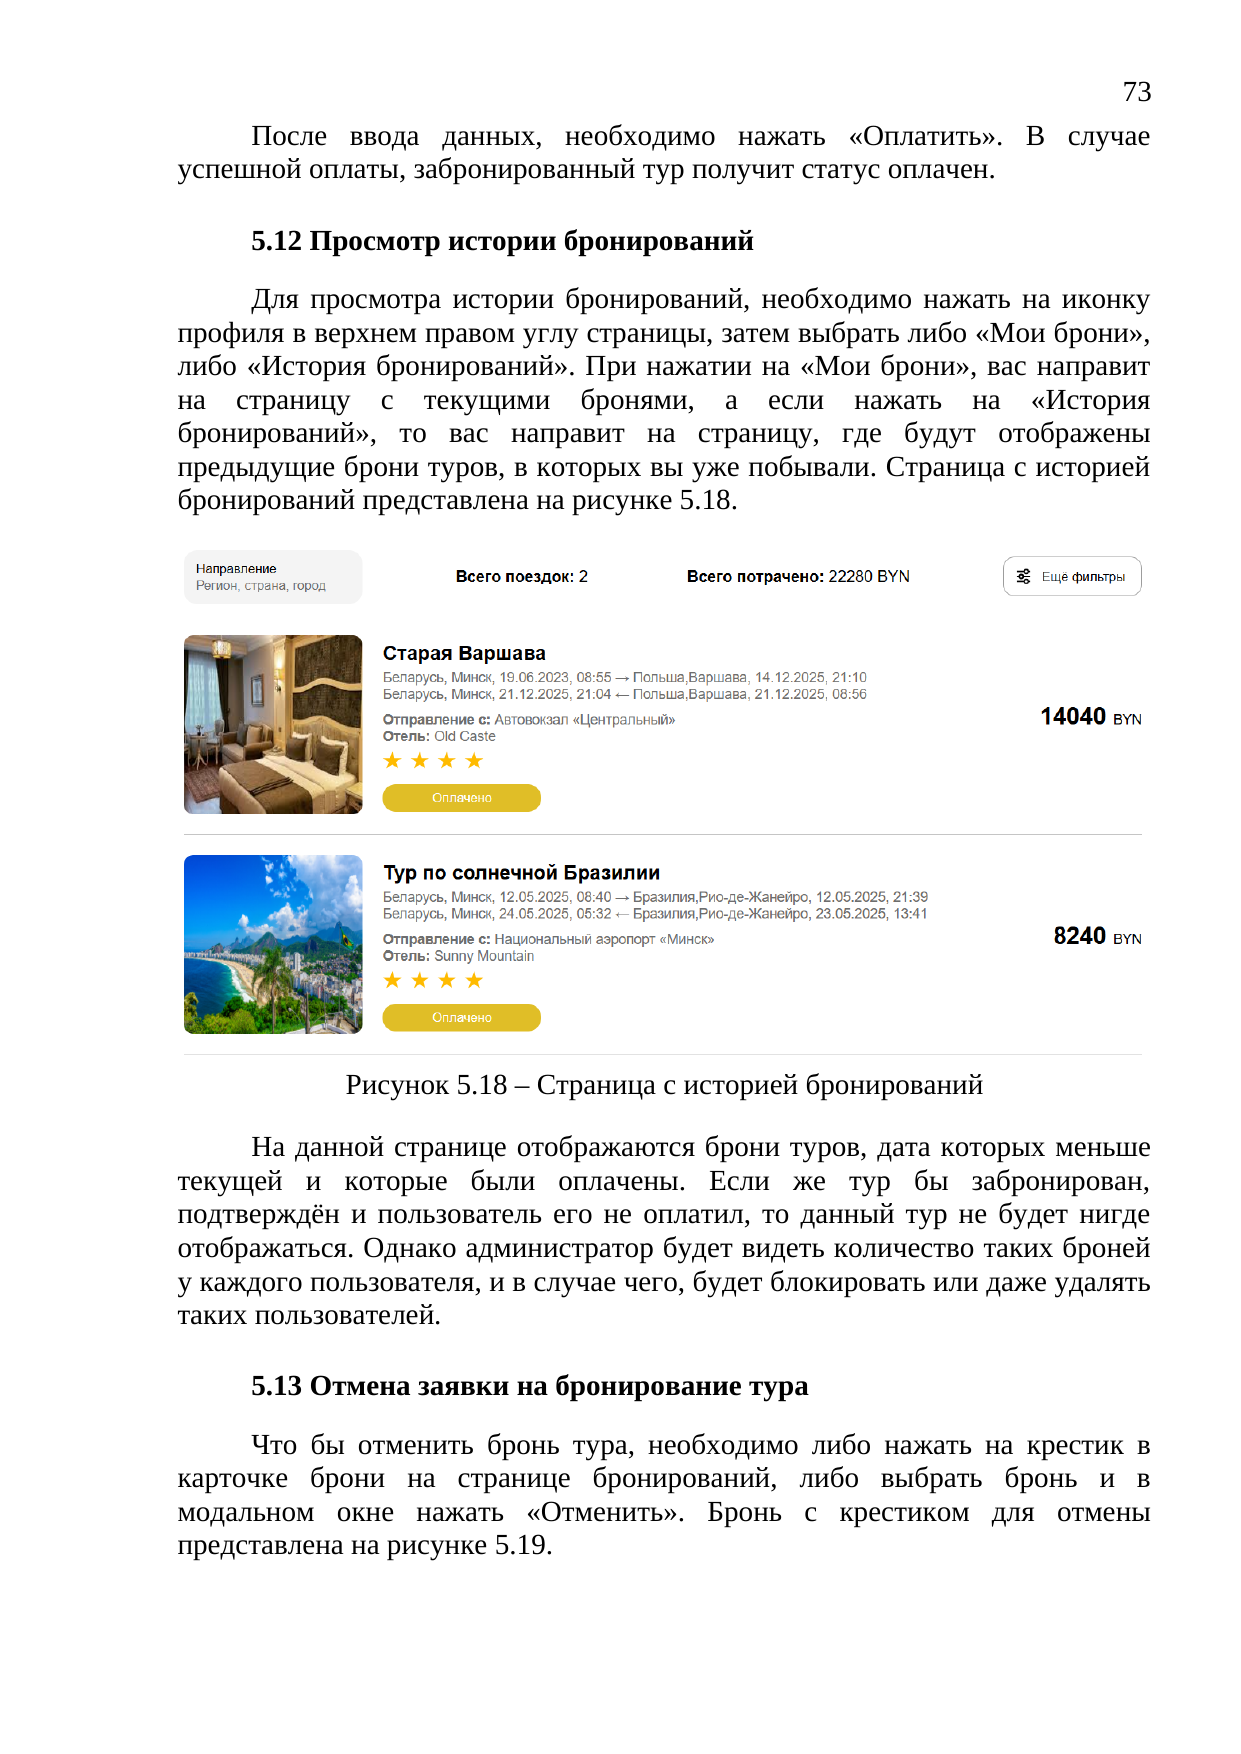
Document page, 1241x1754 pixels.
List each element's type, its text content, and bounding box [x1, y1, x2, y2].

text Просмотр истории бронирований [251, 223, 1152, 256]
text Для просмотра истории бронирований, необходимо нажать на иконку профиля в верхнем правом углу страницы, затем выбрать либо «Мои брони», либо «История бронирований». При нажатии на «Мои брони», вас направит на страницу с текущими бронями, а если нажать на «История бронирований», то вас направит на страницу, где будут отображены предыдущие брони туров, в которых вы уже побывали. Страница с историей бронирований представлена на рисунке 5.18. [177, 281, 1152, 516]
text Что бы отменить бронь тура, необходимо либо нажать на крестик в карточке брони на странице бронирований, либо выбрать бронь и в модальном окне нажать «Отменить». Бронь с крестиком для отмены представлена на рисунке 5.19. [177, 1427, 1152, 1561]
text Рисунок 5.18 – Страница с историей бронирований [177, 1067, 1152, 1100]
text На данной странице отображаются брони туров, дата которых меньше текущей и которые были оплачены. Если же тур бы забронирован, подтверждён и пользователь его не оплатил, то данный тур не будет нигде отображаться. Однако администратор будет видеть количество таких броней у каждого пользователя, и в случае чего, будет блокировать или даже удалять таких пользователей. [177, 1129, 1152, 1331]
text Отмена заявки на бронирование тура [251, 1368, 1152, 1402]
picture [177, 545, 1152, 1055]
text После ввода данных, необходимо нажать «Оплатить». В случае успешной оплаты, забронированный тур получит статус оплачен. [177, 118, 1152, 185]
